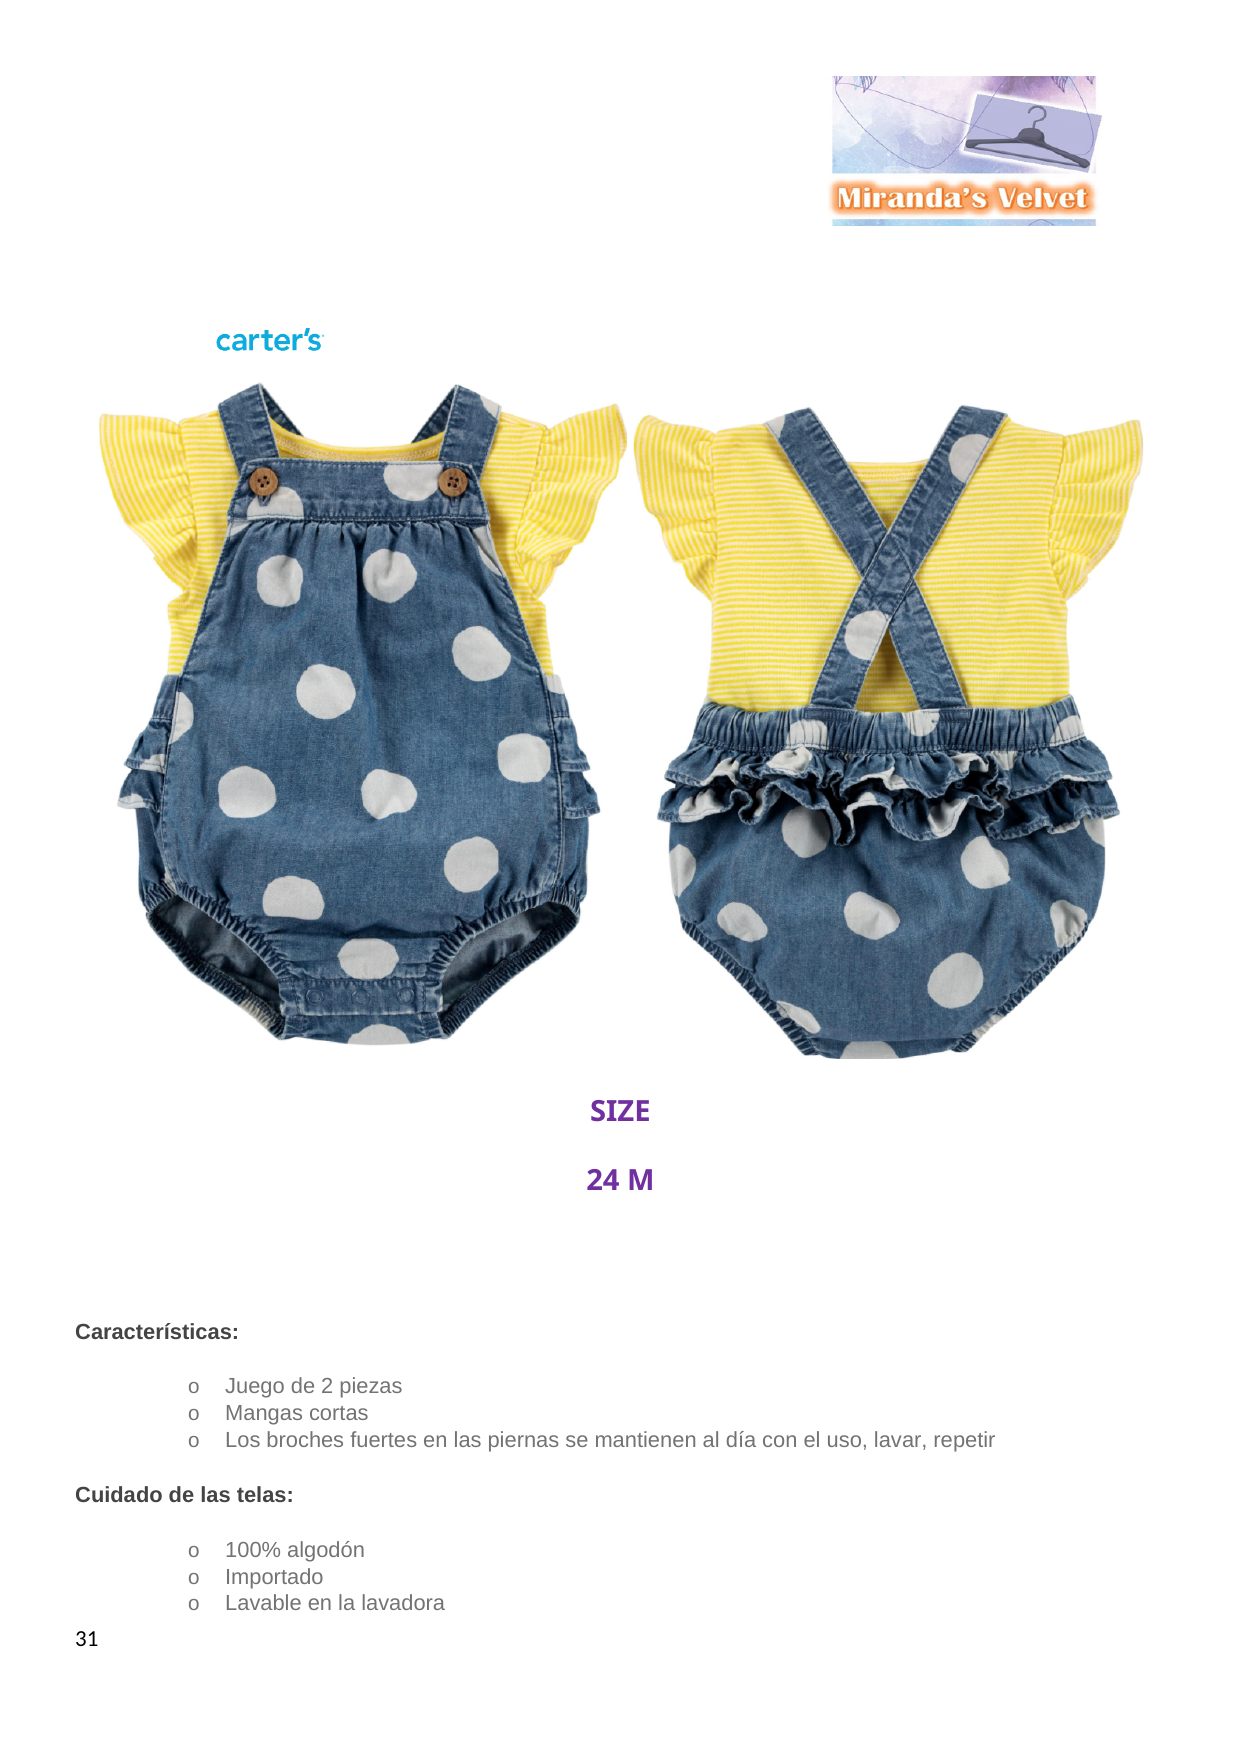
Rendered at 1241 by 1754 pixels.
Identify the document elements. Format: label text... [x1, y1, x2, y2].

list Los broches fuertes en las piernas se mantienen al día con el uso, lavar, repetir [187, 1426, 1165, 1453]
text Cuidado de las telas: [75, 1482, 1165, 1508]
list 100% algodón [187, 1537, 1165, 1563]
picture [825, 76, 1105, 226]
picture [212, 323, 330, 358]
text SIZE [75, 1090, 1165, 1130]
text 24 M [75, 1159, 1165, 1199]
list Juego de 2 piezas [187, 1373, 1165, 1400]
picture [92, 377, 1149, 1059]
text Características: [75, 1318, 1165, 1344]
list Importado [187, 1563, 1165, 1590]
list Lavable en la lavadora [187, 1590, 1165, 1617]
list Mangas cortas [187, 1400, 1165, 1426]
